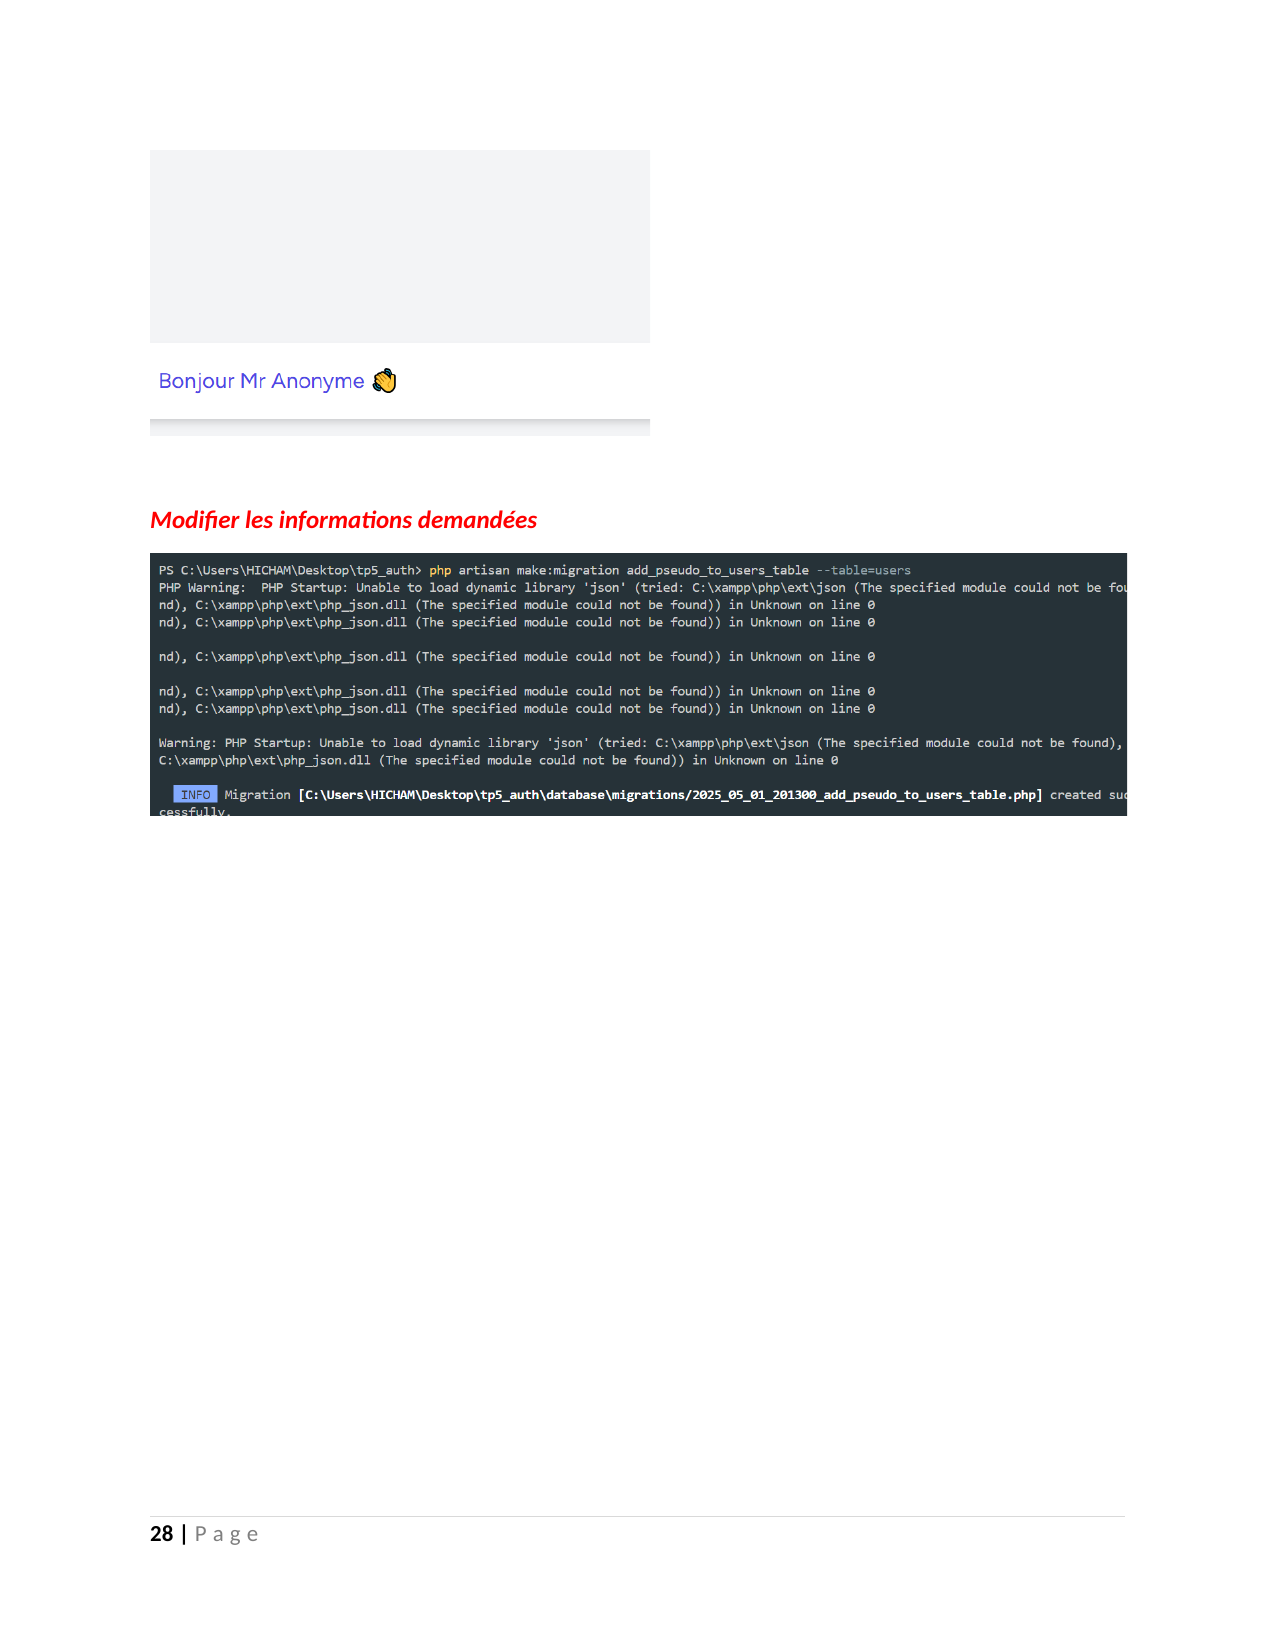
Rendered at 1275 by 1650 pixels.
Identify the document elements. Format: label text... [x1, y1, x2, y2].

text Modifier les informations demandées [150, 504, 1125, 534]
picture [150, 150, 650, 436]
picture [150, 553, 1128, 816]
